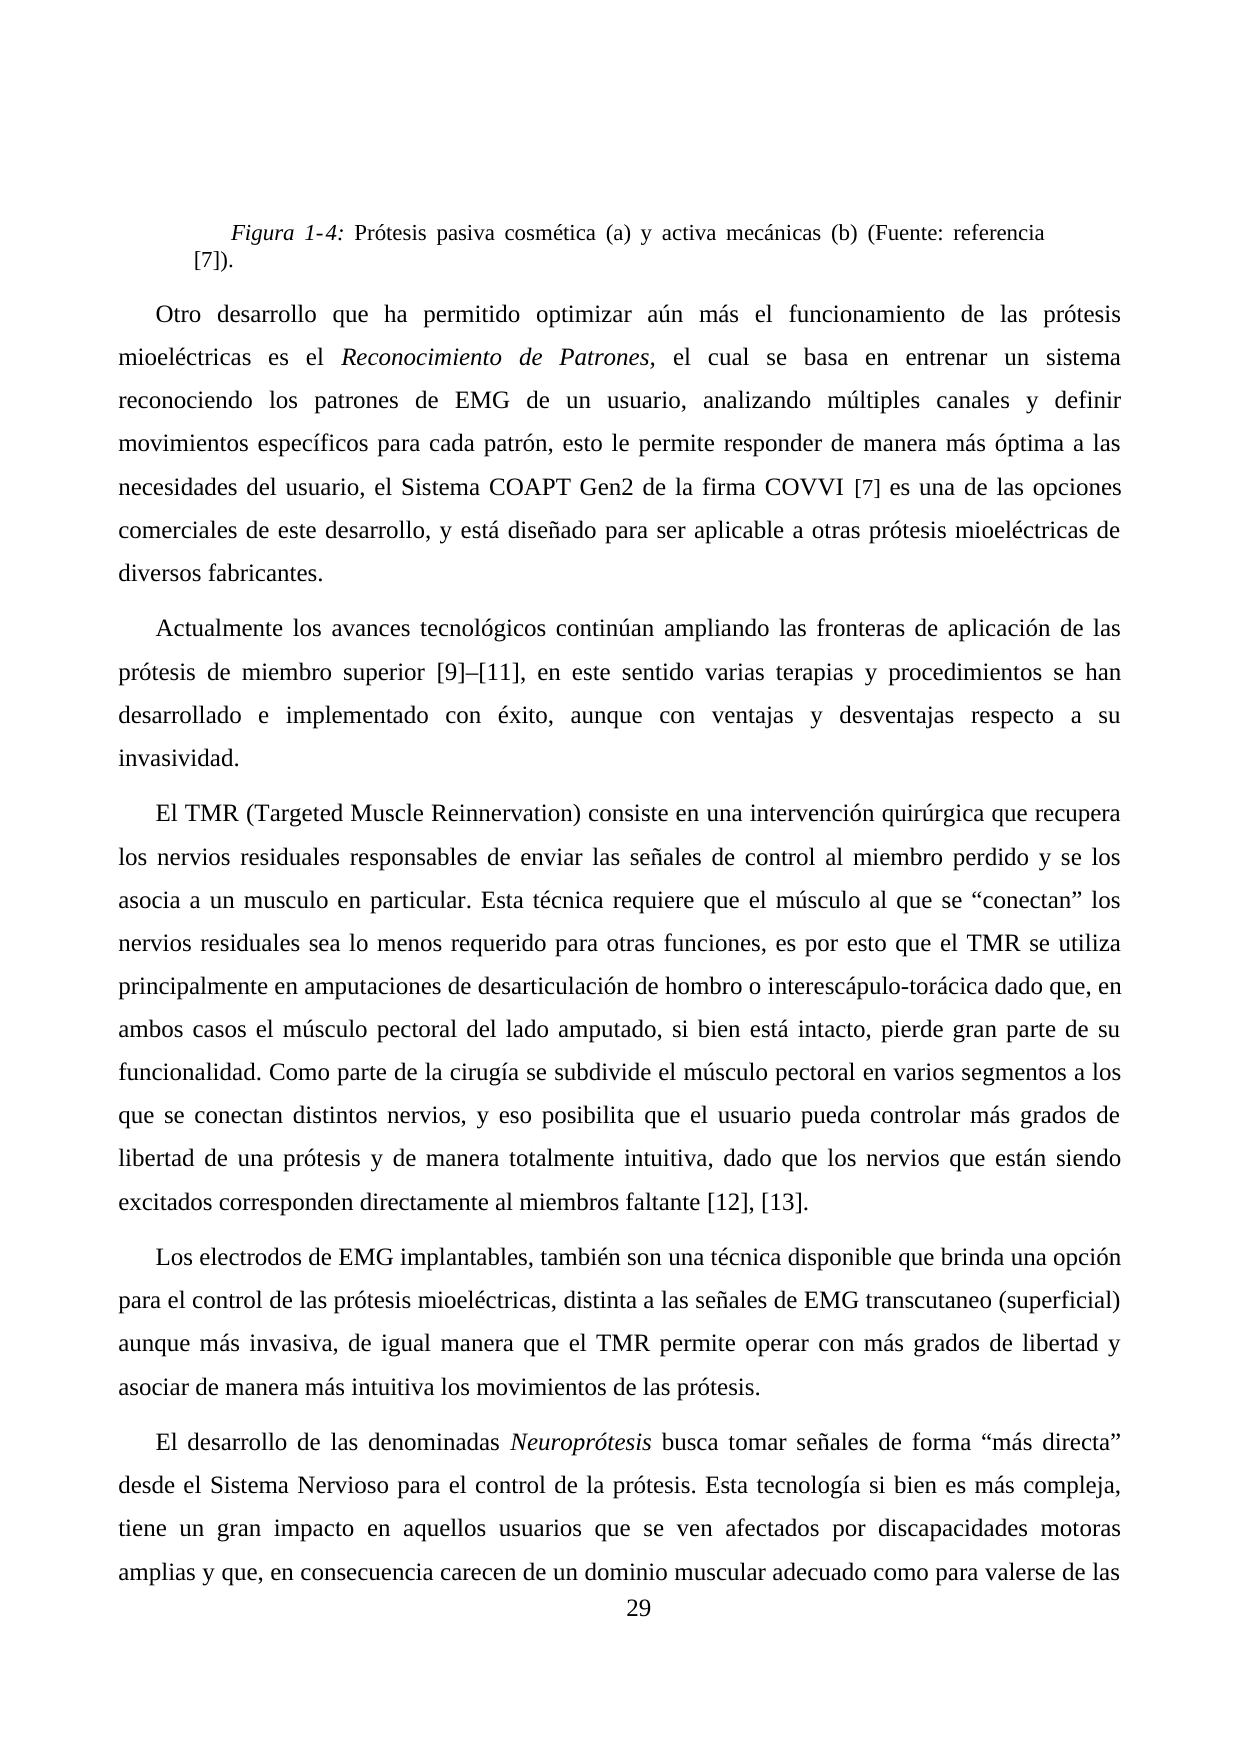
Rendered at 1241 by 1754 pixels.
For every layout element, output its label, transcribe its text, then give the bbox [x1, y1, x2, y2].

text Otro desarrollo que ha permitido optimizar aún más el funcionamiento de las prótesis mioeléctricas es el Reconocimiento de Patrones, el cual se basa en entrenar un sistema reconociendo los patrones de EMG de un usuario, analizando múltiples canales y definir movimientos específicos para cada patrón, esto le permite responder de manera más óptima a las necesidades del usuario, el Sistema COAPT Gen2 de la firma COVVI [7] es una de las opciones comerciales de este desarrollo, y está diseñado para ser aplicable a otras prótesis mioeléctricas de diversos fabricantes. [118, 299, 1122, 587]
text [118, 1427, 1122, 1585]
text Los electrodos de EMG implantables, también son una técnica disponible que brinda una opción para el control de las prótesis mioeléctricas, distinta a las señales de EMG transcutaneo (superficial) aunque más invasiva, de igual manera que el TMR permite operar con más grados de libertad y asociar de manera más intuitiva los movimientos de las prótesis. [118, 1242, 1122, 1400]
text El TMR (Targeted Muscle Reinnervation) consiste en una intervención quirúrgica que recupera los nervios residuales responsables de enviar las señales de control al miembro perdido y se los asocia a un musculo en particular. Esta técnica requiere que el músculo al que se “conectan” los nervios residuales sea lo menos requerido para otras funciones, es por esto que el TMR se utiliza principalmente en amputaciones de desarticulación de hombro o interescápulo-torácica dado que, en ambos casos el músculo pectoral del lado amputado, si bien está intacto, pierde gran parte de su funcionalidad. Como parte de la cirugía se subdivide el músculo pectoral en varios segmentos a los que se conectan distintos nervios, y eso posibilita que el usuario pueda controlar más grados de libertad de una prótesis y de manera totalmente intuitiva, dado que los nervios que están siendo excitados corresponden directamente al miembros faltante [12], [13]. [118, 798, 1122, 1215]
text Actualmente los avances tecnológicos continúan ampliando las fronteras de aplicación de las prótesis de miembro superior [9]–[11], en este sentido varias terapias y procedimientos se han desarrollado e implementado con éxito, aunque con ventajas y desventajas respecto a su invasividad. [118, 613, 1122, 772]
